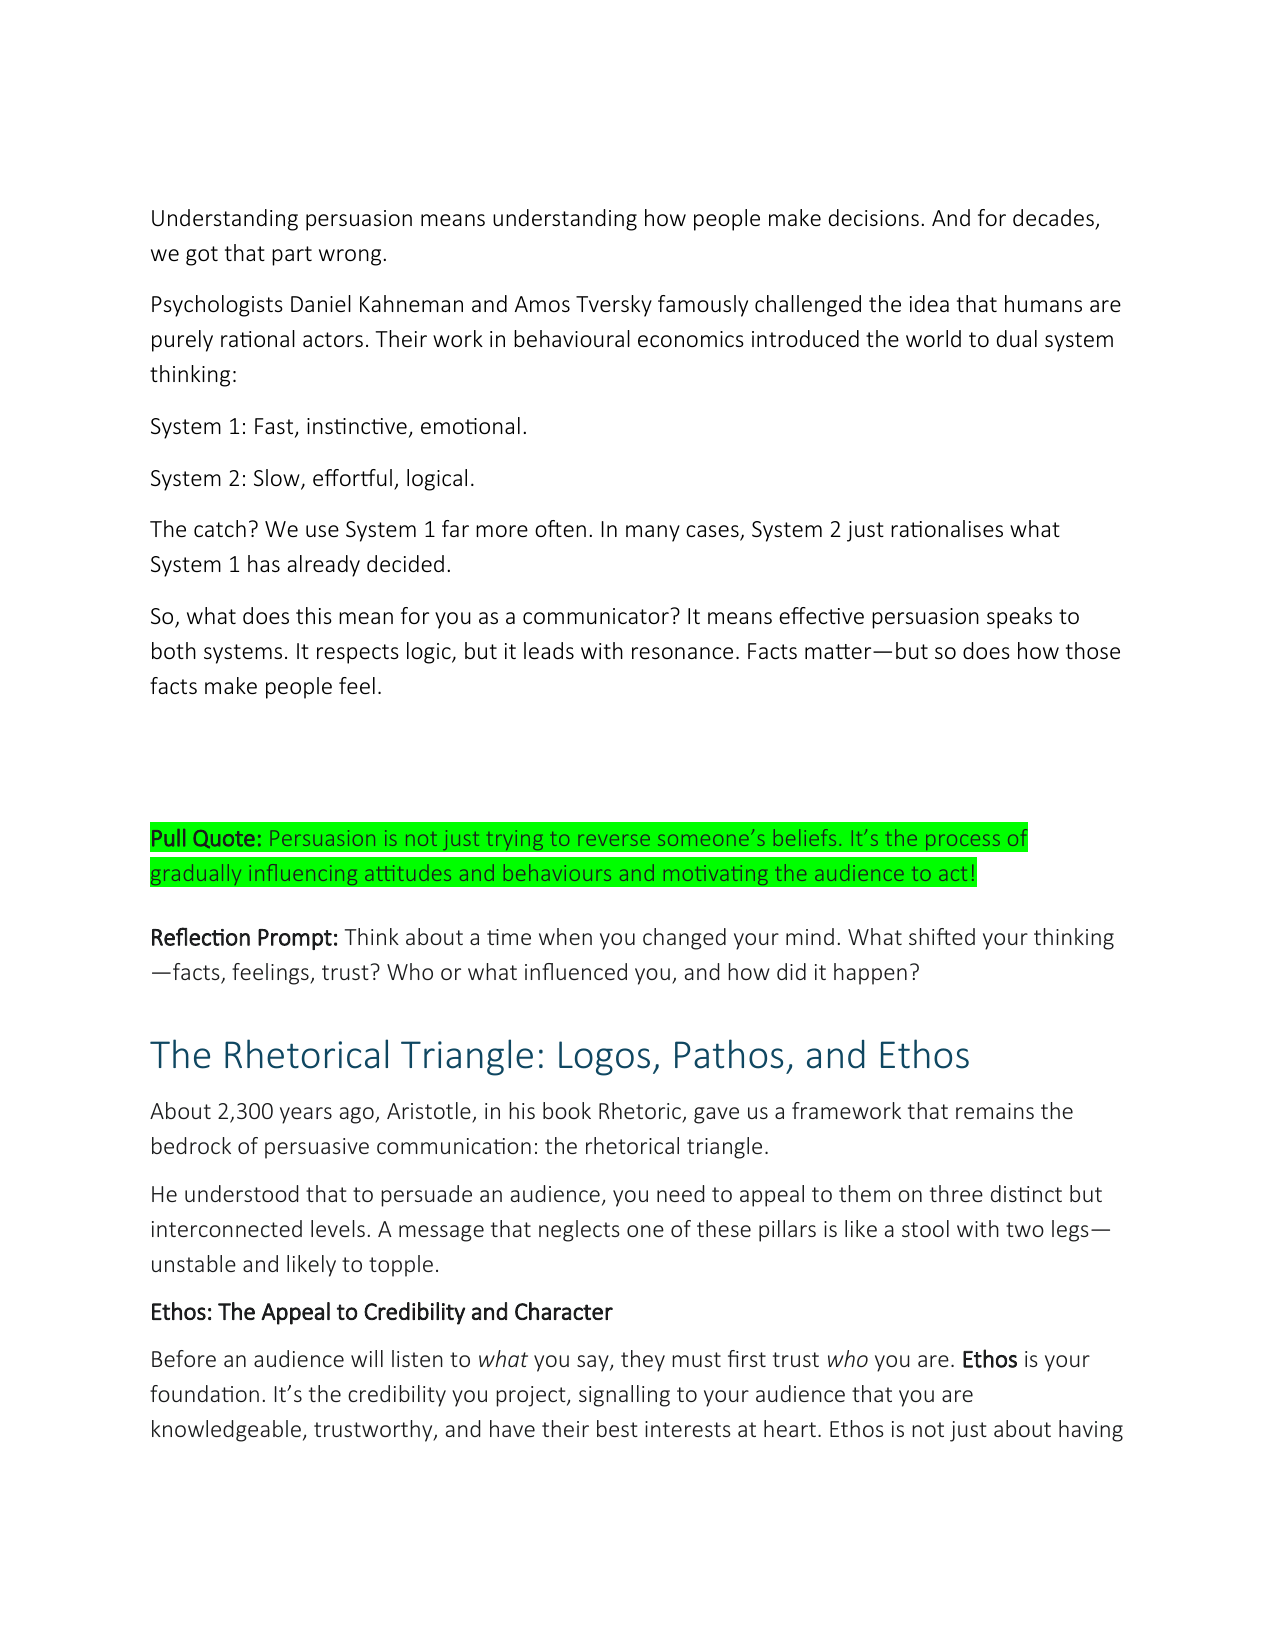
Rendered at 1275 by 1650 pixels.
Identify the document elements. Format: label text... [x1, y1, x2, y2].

text The catch? We use System 1 far more often. In many cases, System 2 just rationalises what System 1 has already decided. [150, 513, 1125, 579]
text System 2: Slow, effortful, logical. [150, 462, 1125, 492]
text So, what does this mean for you as a communicator? It means effective persuasion speaks to both systems. It respects logic, but it leads with resonance. Facts matter—but so does how those facts make people feel. [150, 600, 1125, 701]
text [150, 1343, 1125, 1443]
text Psychologists Daniel Kahneman and Amos Tversky famously challenged the idea that humans are purely rational actors. Their work in behavioural economics introduced the world to dual system thinking: [150, 288, 1125, 389]
text He understood that to persuade an audience, you need to appeal to them on three distinct but interconnected levels. A message that neglects one of these pillars is like a stool with two legs—unstable and likely to topple. [150, 1178, 1125, 1278]
text Understanding persuasion means understanding how people make decisions. And for decades, we got that part wrong. [150, 202, 1125, 267]
text About 2,300 years ago, Aristotle, in his book Rhetoric, gave us a framework that remains the bedrock of persuasive communication: the rhetorical triangle. [150, 1095, 1125, 1161]
text System 1: Fast, instinctive, emotional. [150, 410, 1125, 441]
subtitle The Rhetorical Triangle: Logos, Pathos, and Ethos [150, 1028, 1125, 1079]
text Reflection Prompt: Think about a time when you changed your mind. What shifted your thinking—facts, feelings, trust? Who or what influenced you, and how did it happen? [150, 921, 1125, 986]
text Ethos: The Appeal to Credibility and Character [150, 1295, 1125, 1326]
text Pull Quote: Persuasion is not just trying to reverse someone’s beliefs. It’s the process of gradually influencing attitudes and behaviours and motivating the audience to act! [150, 822, 1125, 887]
